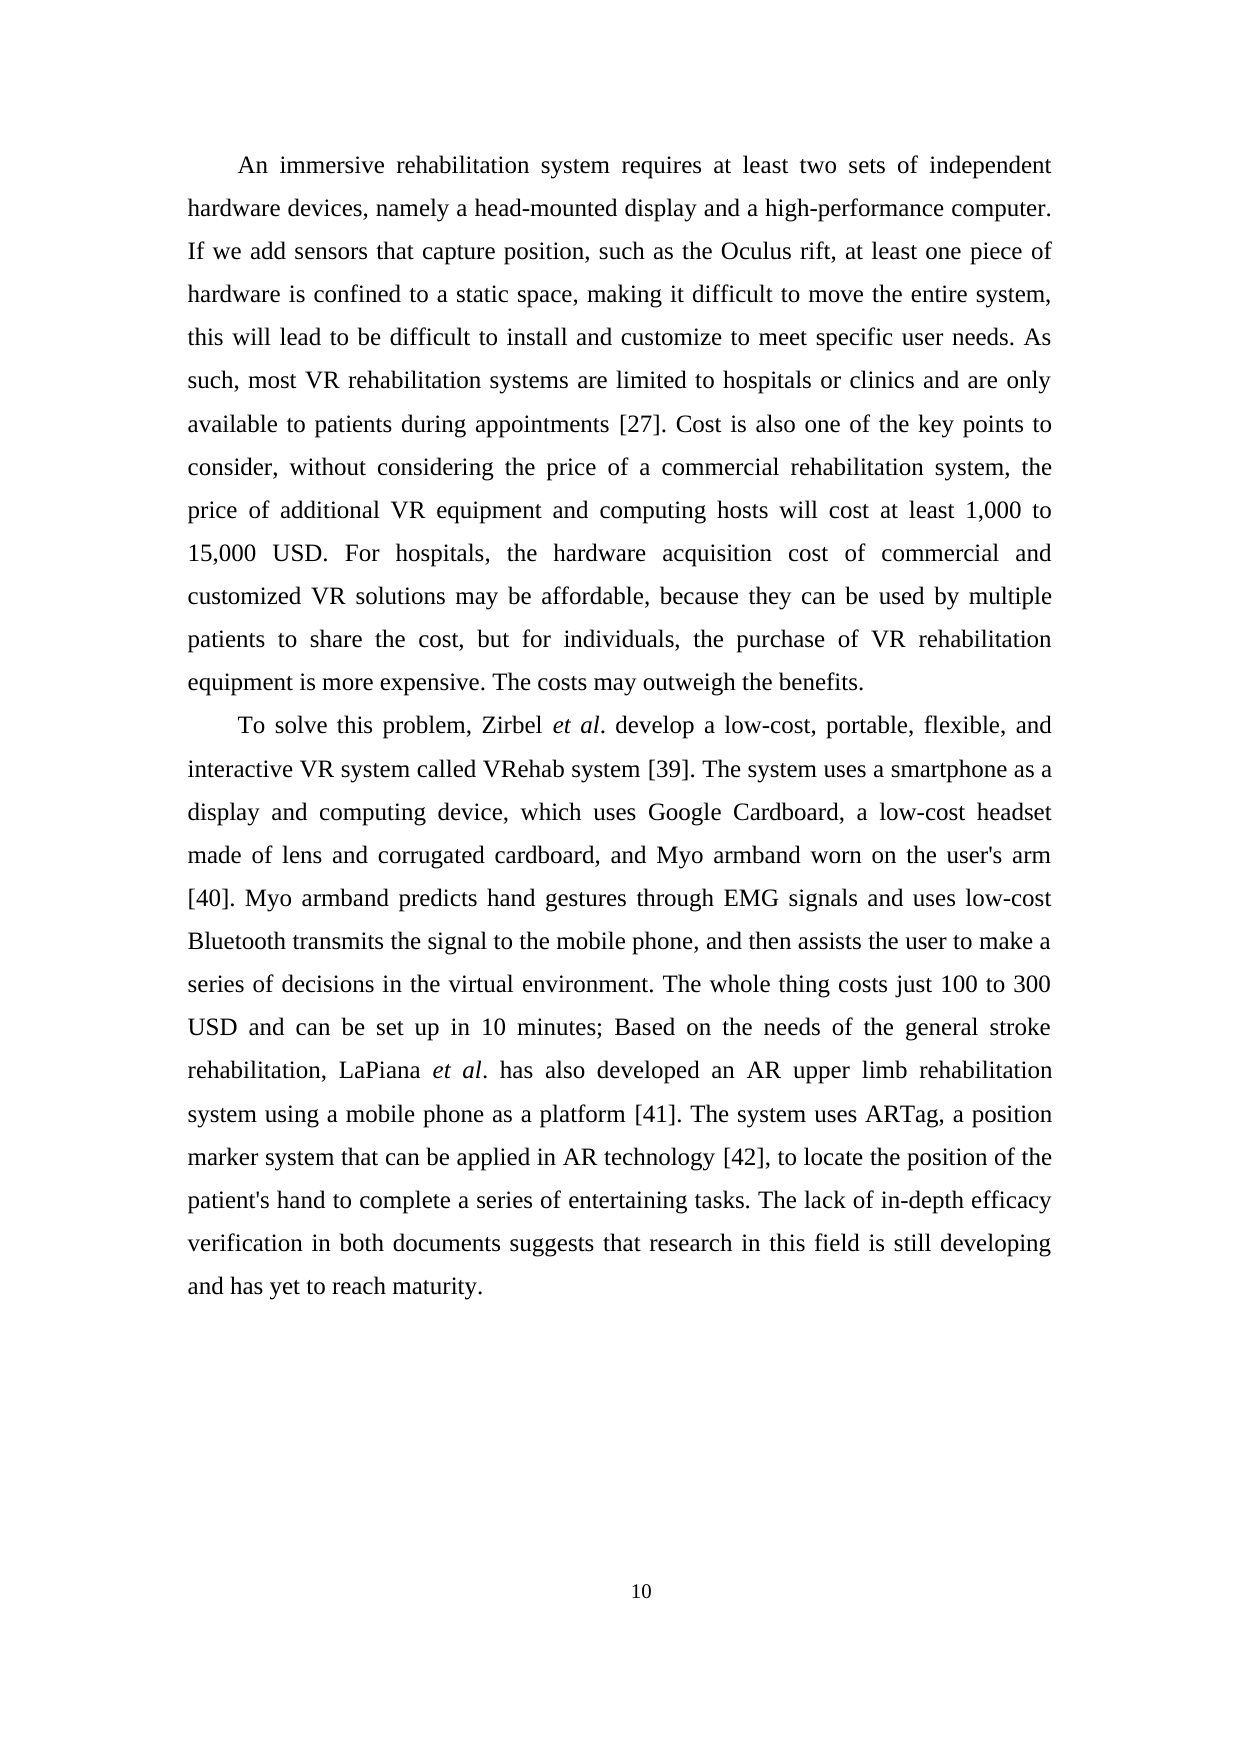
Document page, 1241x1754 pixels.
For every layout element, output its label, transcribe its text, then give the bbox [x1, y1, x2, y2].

text An immersive rehabilitation system requires at least two sets of independent hardware devices, namely a head-mounted display and a high-performance computer. If we add sensors that capture position, such as the Oculus rift, at least one piece of hardware is confined to a static space, making it difficult to move the entire system, this will lead to be difficult to install and customize to meet specific user needs. As such, most VR rehabilitation systems are limited to hospitals or clinics and are only available to patients during appointments [27]. Cost is also one of the key points to consider, without considering the price of a commercial rehabilitation system, the price of additional VR equipment and computing hosts will cost at least 1,000 to 15,000 USD. For hospitals, the hardware acquisition cost of commercial and customized VR solutions may be affordable, because they can be used by multiple patients to share the cost, but for individuals, the purchase of VR rehabilitation equipment is more expensive. The costs may outweigh the benefits. [187, 150, 1053, 696]
text To solve this problem, Zirbel et al. develop a low-cost, portable, flexible, and interactive VR system called VRehab system [39]. The system uses a smartphone as a display and computing device, which uses Google Cardboard, a low-cost headset made of lens and corrugated cardboard, and Myo armband worn on the user's arm [40]. Myo armband predicts hand gestures through EMG signals and uses low-cost Bluetooth transmits the signal to the mobile phone, and then assists the user to make a series of decisions in the virtual environment. The whole thing costs just 100 to 300 USD and can be set up in 10 minutes; Based on the needs of the general stroke rehabilitation, LaPiana et al. has also developed an AR upper limb rehabilitation system using a mobile phone as a platform [41]. The system uses ARTag, a position marker system that can be applied in AR technology [42], to locate the position of the patient's hand to complete a series of entertaining tasks. The lack of in-depth efficacy verification in both documents suggests that research in this field is still developing and has yet to reach maturity. [187, 711, 1053, 1300]
